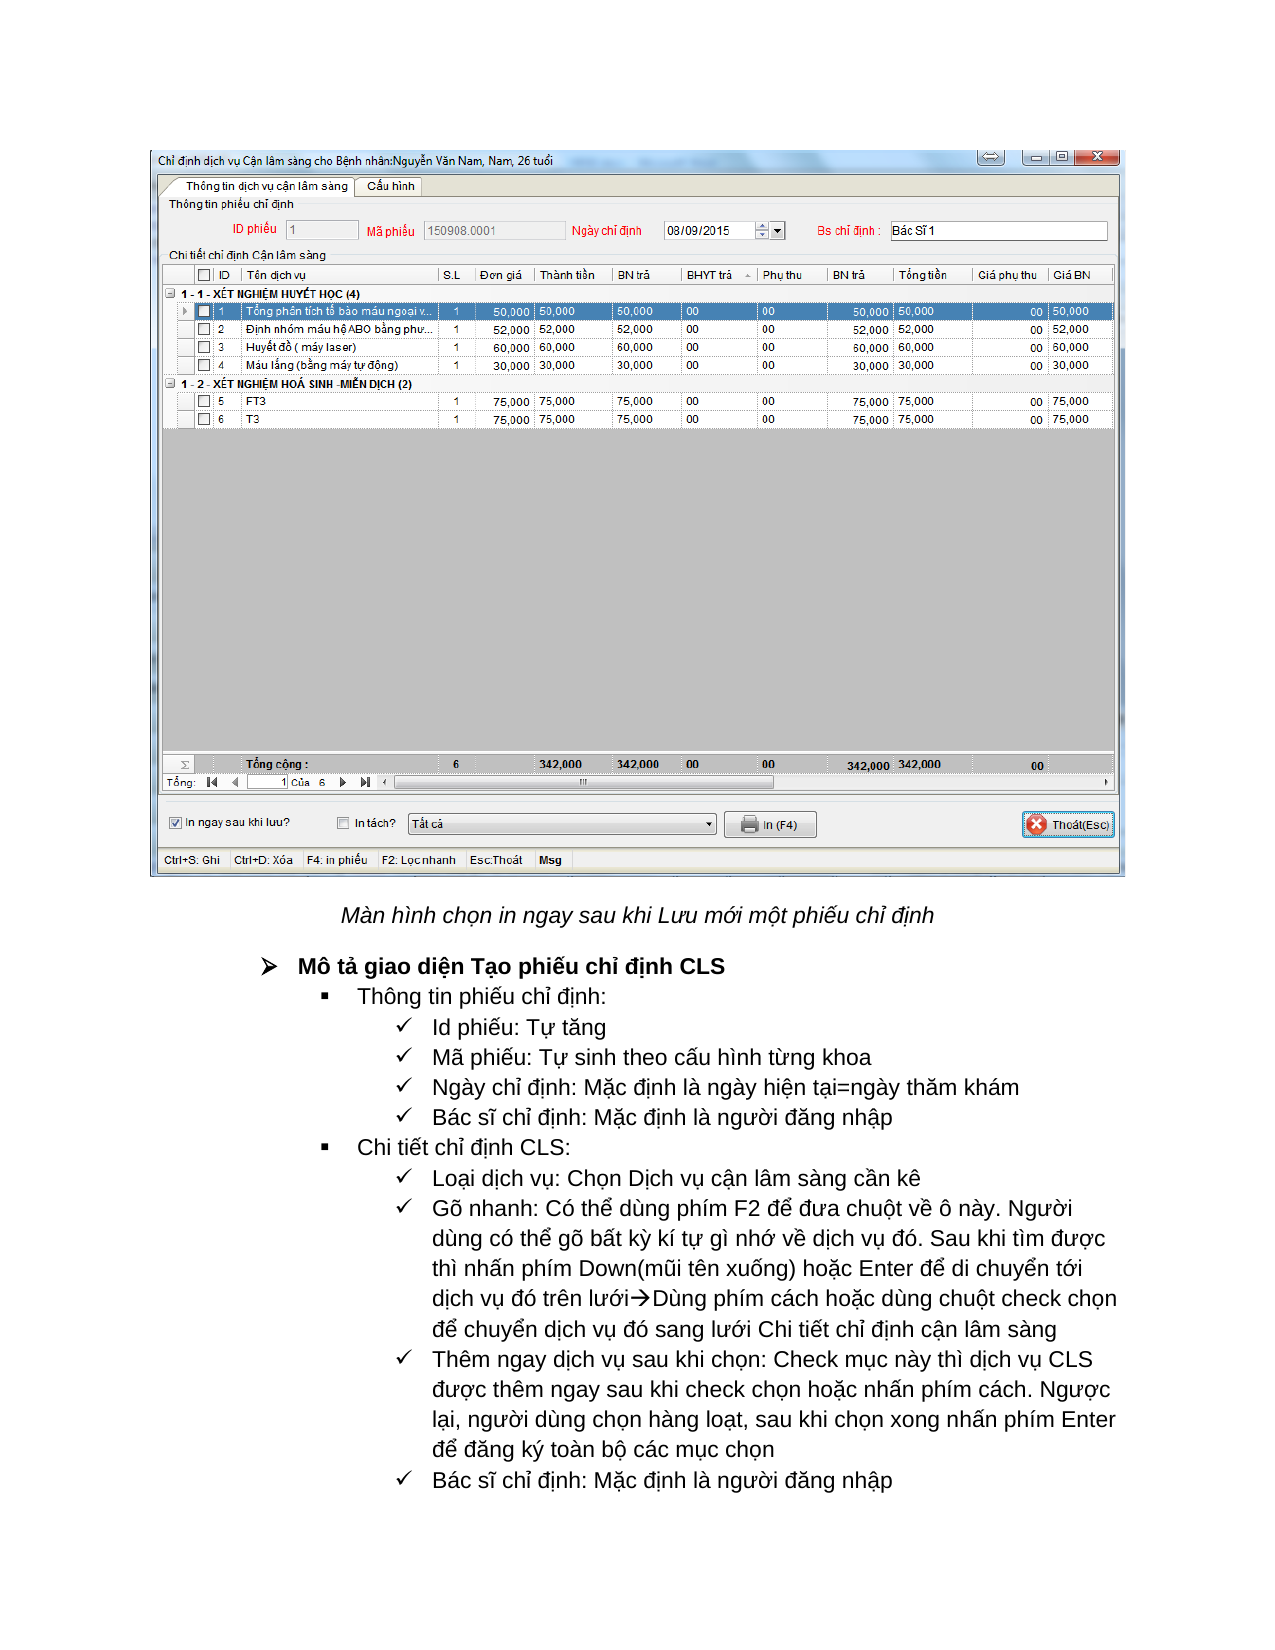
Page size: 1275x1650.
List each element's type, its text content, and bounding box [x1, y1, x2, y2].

list Mô tả giao diện Tạo phiếu chỉ định CLS [260, 953, 1125, 979]
list Thêm ngay dịch vụ sau khi chọn: Check mục này thì dịch vụ CLS được thêm ngay sau khi check chọn hoặc nhấn phím cách. Ngược lại, người dùng chọn hàng loạt, sau khi chọn xong nhấn phím Enter để đăng ký toàn bộ các mục chọn [394, 1346, 1125, 1463]
list Id phiếu: Tự tăng [394, 1013, 1125, 1040]
list Thông tin phiếu chỉ định: [319, 983, 1125, 1009]
list Loại dịch vụ: Chọn Dịch vụ cận lâm sàng cần kê [394, 1164, 1125, 1191]
list Mã phiếu: Tự sinh theo cấu hình từng khoa [394, 1044, 1125, 1070]
text Màn hình chọn in ngay sau khi Lưu mới một phiếu chỉ định [150, 902, 1125, 928]
list Bác sĩ chỉ định: Mặc định là người đăng nhập [394, 1104, 1125, 1130]
list Ngày chỉ định: Mặc định là ngày hiện tại=ngày thăm khám [394, 1074, 1125, 1100]
list Chi tiết chỉ định CLS: [319, 1134, 1125, 1161]
picture [150, 150, 1125, 877]
list Bác sĩ chỉ định: Mặc định là người đăng nhập [394, 1467, 1125, 1493]
list Gõ nhanh: Có thể dùng phím F2 để đưa chuột về ô này. Người dùng có thể gõ bất kỳ kí tự gì nhớ về dịch vụ đó. Sau khi tìm được thì nhấn phím Down(mũi tên xuống) hoặc Enter để di chuyển tới dịch vụ đó trên lướiDùng phím cách hoặc dùng chuột check chọn để chuyển dịch vụ đó sang lưới Chi tiết chỉ định cận lâm sàng [394, 1195, 1125, 1342]
